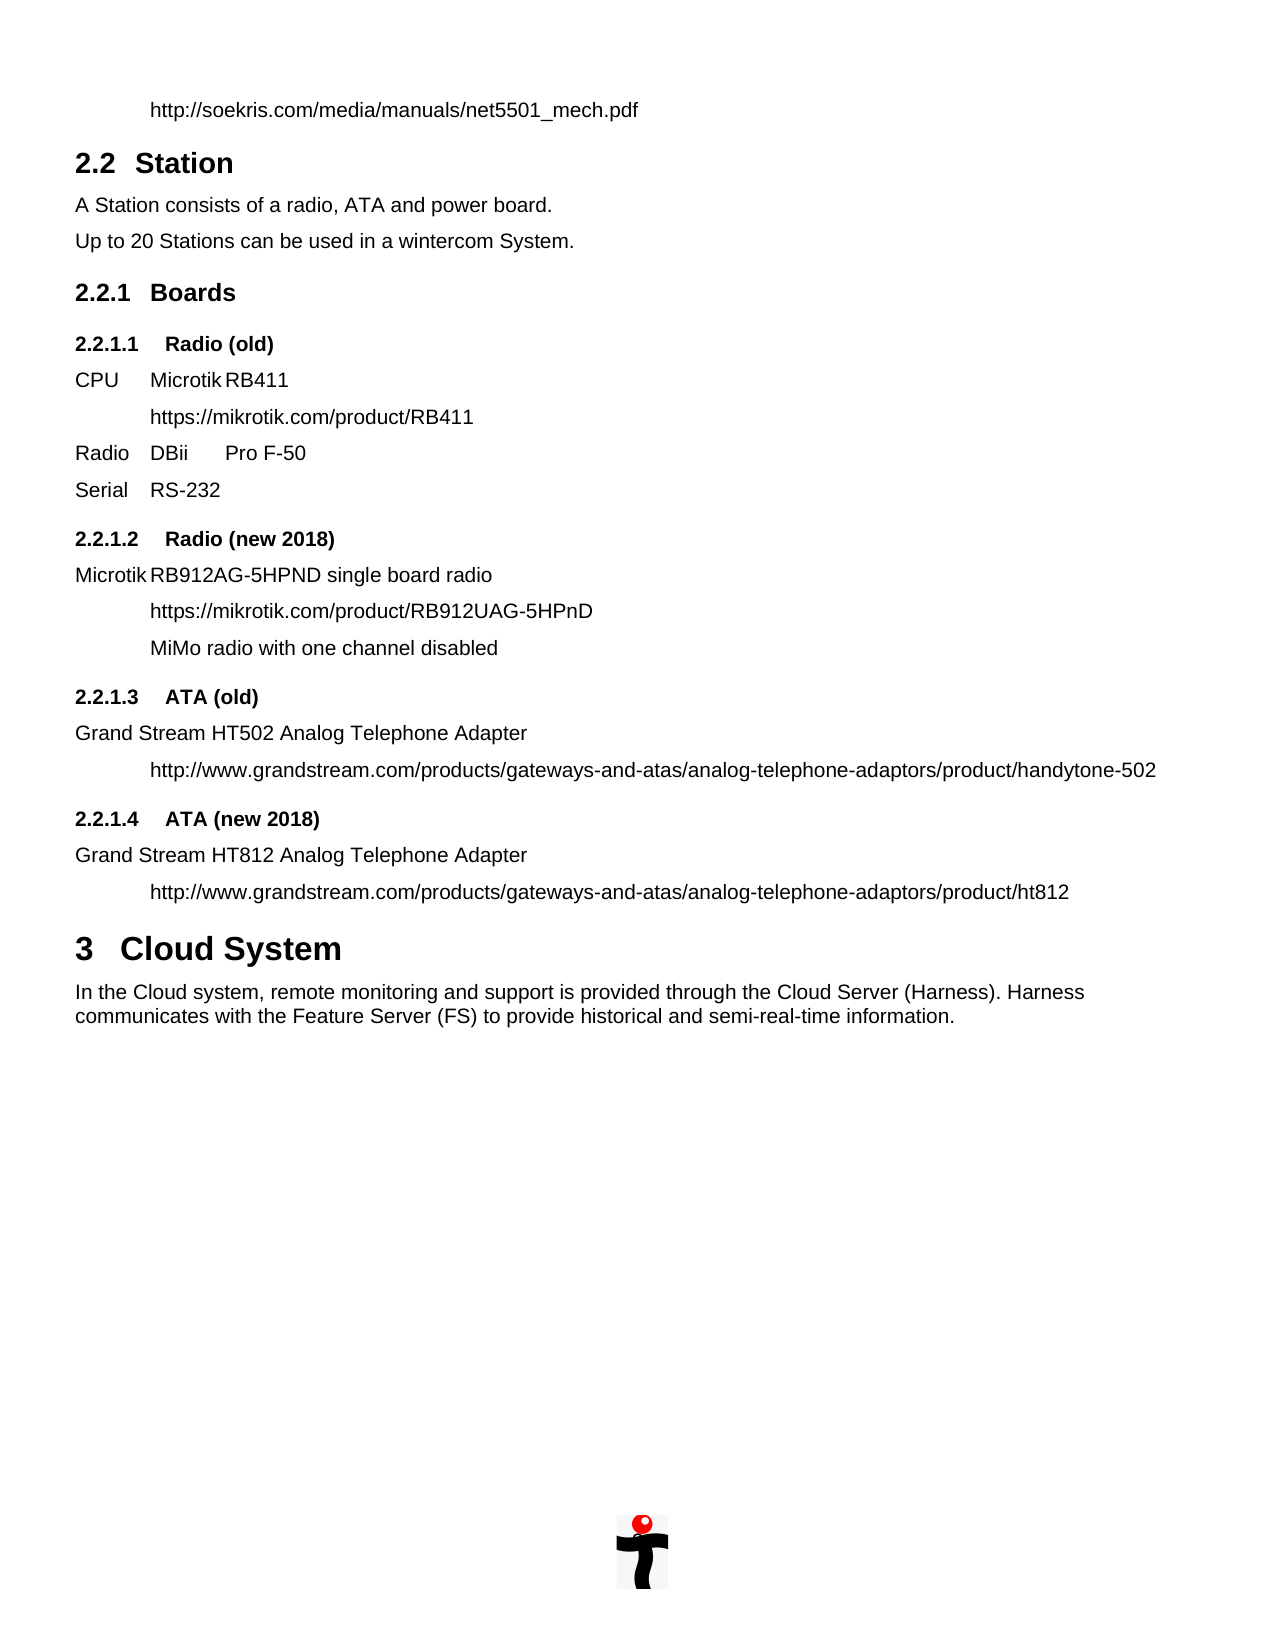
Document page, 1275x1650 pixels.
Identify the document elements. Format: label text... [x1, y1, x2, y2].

text A Station consists of a radio, ATA and power board. [75, 192, 1200, 216]
text http://soekris.com/media/manuals/net5501_mech.pdf [75, 97, 1200, 121]
text http://www.grandstream.com/products/gateways-and-atas/analog-telephone-adaptors/product/ht812 [75, 879, 1200, 903]
text https://mikrotik.com/product/RB912UAG-5HPnD [75, 599, 1200, 623]
subtitle ATA (new 2018) [75, 807, 1200, 831]
text http://www.grandstream.com/products/gateways-and-atas/analog-telephone-adaptors/product/handytone-502 [75, 758, 1200, 782]
subtitle Radio (old) [75, 332, 1200, 356]
text MiMo radio with one channel disabled [75, 636, 1200, 660]
picture [616, 1515, 669, 1589]
text Grand Stream HT812 Analog Telephone Adapter [75, 843, 1200, 867]
text https://mikrotik.com/product/RB411 [75, 404, 1200, 428]
subtitle Radio (new 2018) [75, 526, 1200, 550]
subtitle Station [75, 146, 1200, 180]
text Serial RS-232 [75, 477, 1200, 501]
subtitle ATA (old) [75, 685, 1200, 709]
text In the Cloud system, remote monitoring and support is provided through the Cloud Server (Harness). Harness communicates with the Feature Server (FS) to provide historical and semi-real-time information. [75, 979, 1200, 1027]
subtitle Boards [75, 278, 1200, 307]
text Up to 20 Stations can be used in a wintercom System. [75, 229, 1200, 253]
text CPU Microtik RB411 [75, 368, 1200, 392]
text Microtik RB912AG-5HPND single board radio [75, 563, 1200, 587]
subtitle Cloud System [75, 928, 1200, 967]
text Grand Stream HT502 Analog Telephone Adapter [75, 721, 1200, 745]
text Radio DBii Pro F-50 [75, 441, 1200, 465]
